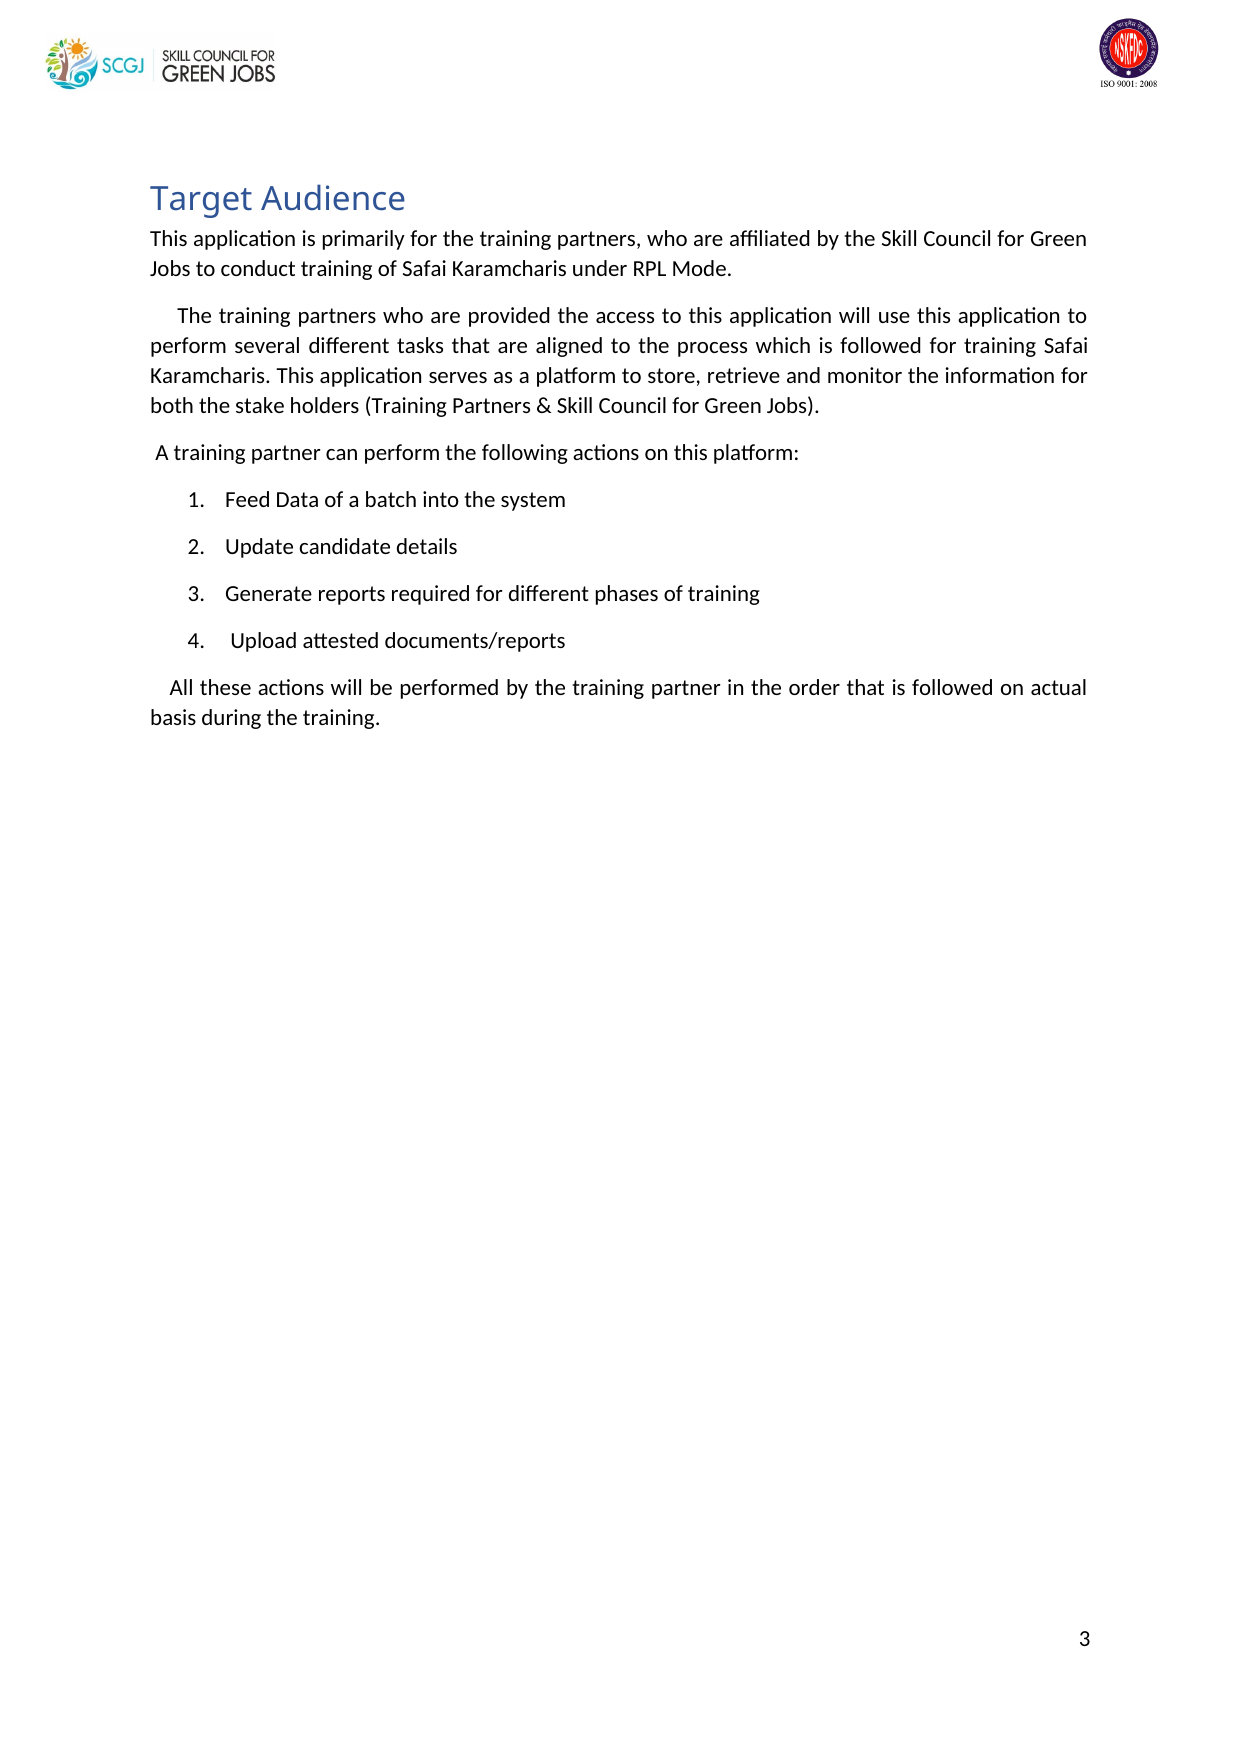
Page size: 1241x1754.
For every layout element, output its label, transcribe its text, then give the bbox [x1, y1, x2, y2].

subtitle Target Audience [150, 175, 1090, 220]
list Upload attested documents/reports [187, 626, 1090, 654]
picture [1090, 10, 1166, 101]
text All these actions will be performed by the training partner in the order that is followed on actual basis during the training. [150, 673, 1090, 731]
text The training partners who are provided the access to this application will use this application to perform several different tasks that are aligned to the process which is followed for training Safai Karamcharis. This application serves as a platform to store, retrieve and monitor the information for both the stake holders (Training Partners & Skill Council for Green Jobs). [150, 301, 1090, 420]
text This application is primarily for the training partners, who are affiliated by the Skill Council for Green Jobs to conduct training of Safai Karamcharis under RPL Mode. [150, 224, 1090, 282]
list Generate reports required for different phases of training [187, 579, 1090, 607]
picture [43, 32, 278, 92]
text A training partner can perform the following actions on this platform: [150, 438, 1090, 467]
list Feed Data of a batch into the system [187, 485, 1090, 513]
list Update candidate details [187, 532, 1090, 560]
